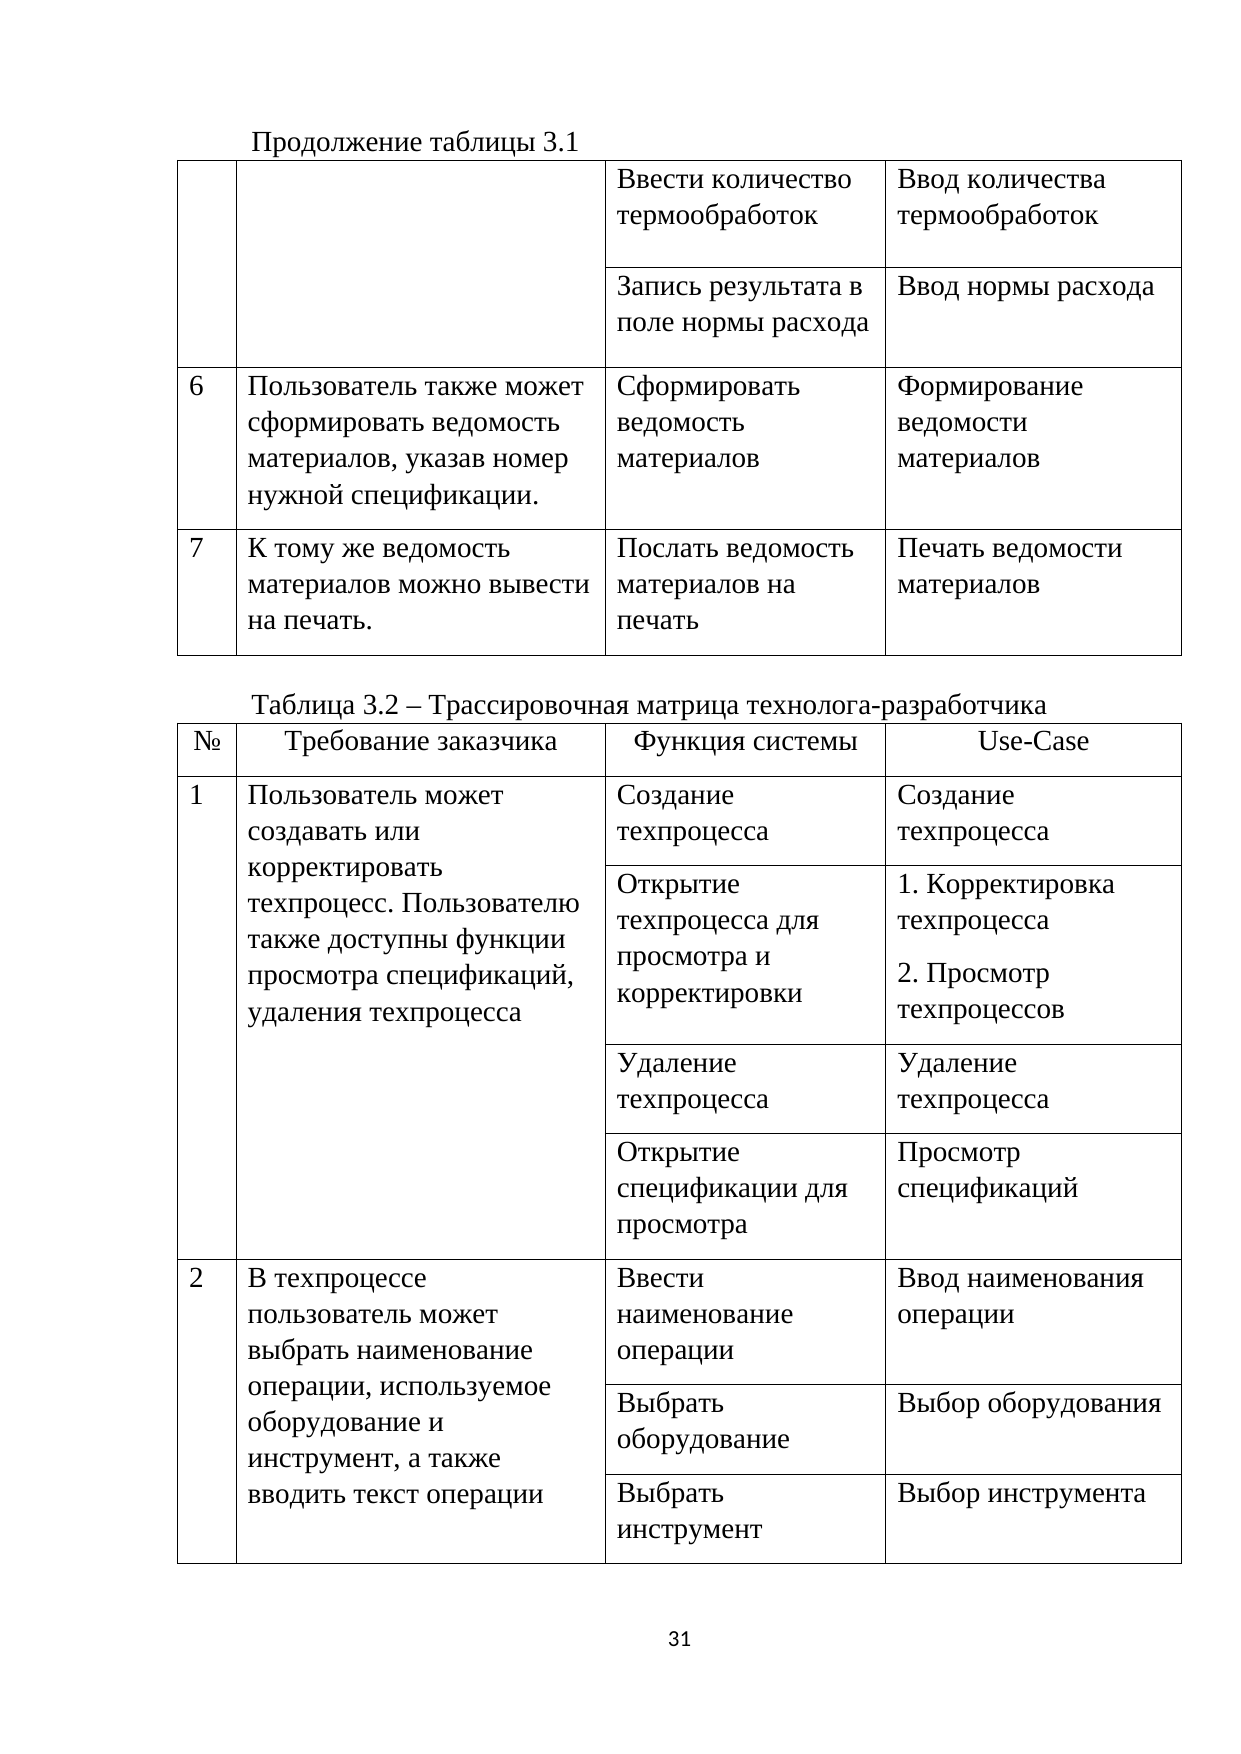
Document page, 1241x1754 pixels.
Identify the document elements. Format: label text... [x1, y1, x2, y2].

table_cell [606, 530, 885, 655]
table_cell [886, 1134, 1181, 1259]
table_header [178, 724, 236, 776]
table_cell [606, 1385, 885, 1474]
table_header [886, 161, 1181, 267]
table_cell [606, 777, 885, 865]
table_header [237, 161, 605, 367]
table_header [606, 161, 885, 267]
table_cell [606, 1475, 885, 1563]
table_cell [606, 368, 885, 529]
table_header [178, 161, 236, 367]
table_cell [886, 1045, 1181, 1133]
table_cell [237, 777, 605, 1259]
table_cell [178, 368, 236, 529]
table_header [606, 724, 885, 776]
text Продолжение таблицы 3.1 [177, 118, 1181, 160]
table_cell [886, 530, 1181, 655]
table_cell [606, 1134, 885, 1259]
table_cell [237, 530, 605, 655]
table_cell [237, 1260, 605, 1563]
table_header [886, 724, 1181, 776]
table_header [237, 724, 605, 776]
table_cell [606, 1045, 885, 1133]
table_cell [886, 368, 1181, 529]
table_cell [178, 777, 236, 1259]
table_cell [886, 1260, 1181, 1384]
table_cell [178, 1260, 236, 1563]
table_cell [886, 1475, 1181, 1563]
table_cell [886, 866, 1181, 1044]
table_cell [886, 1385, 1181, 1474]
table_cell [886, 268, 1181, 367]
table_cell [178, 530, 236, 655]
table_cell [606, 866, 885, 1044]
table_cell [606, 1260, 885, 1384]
text Таблица 3.2 – Трассировочная матрица технолога-разработчика [177, 681, 1181, 722]
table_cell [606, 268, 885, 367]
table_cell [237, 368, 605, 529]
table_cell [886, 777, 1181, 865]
